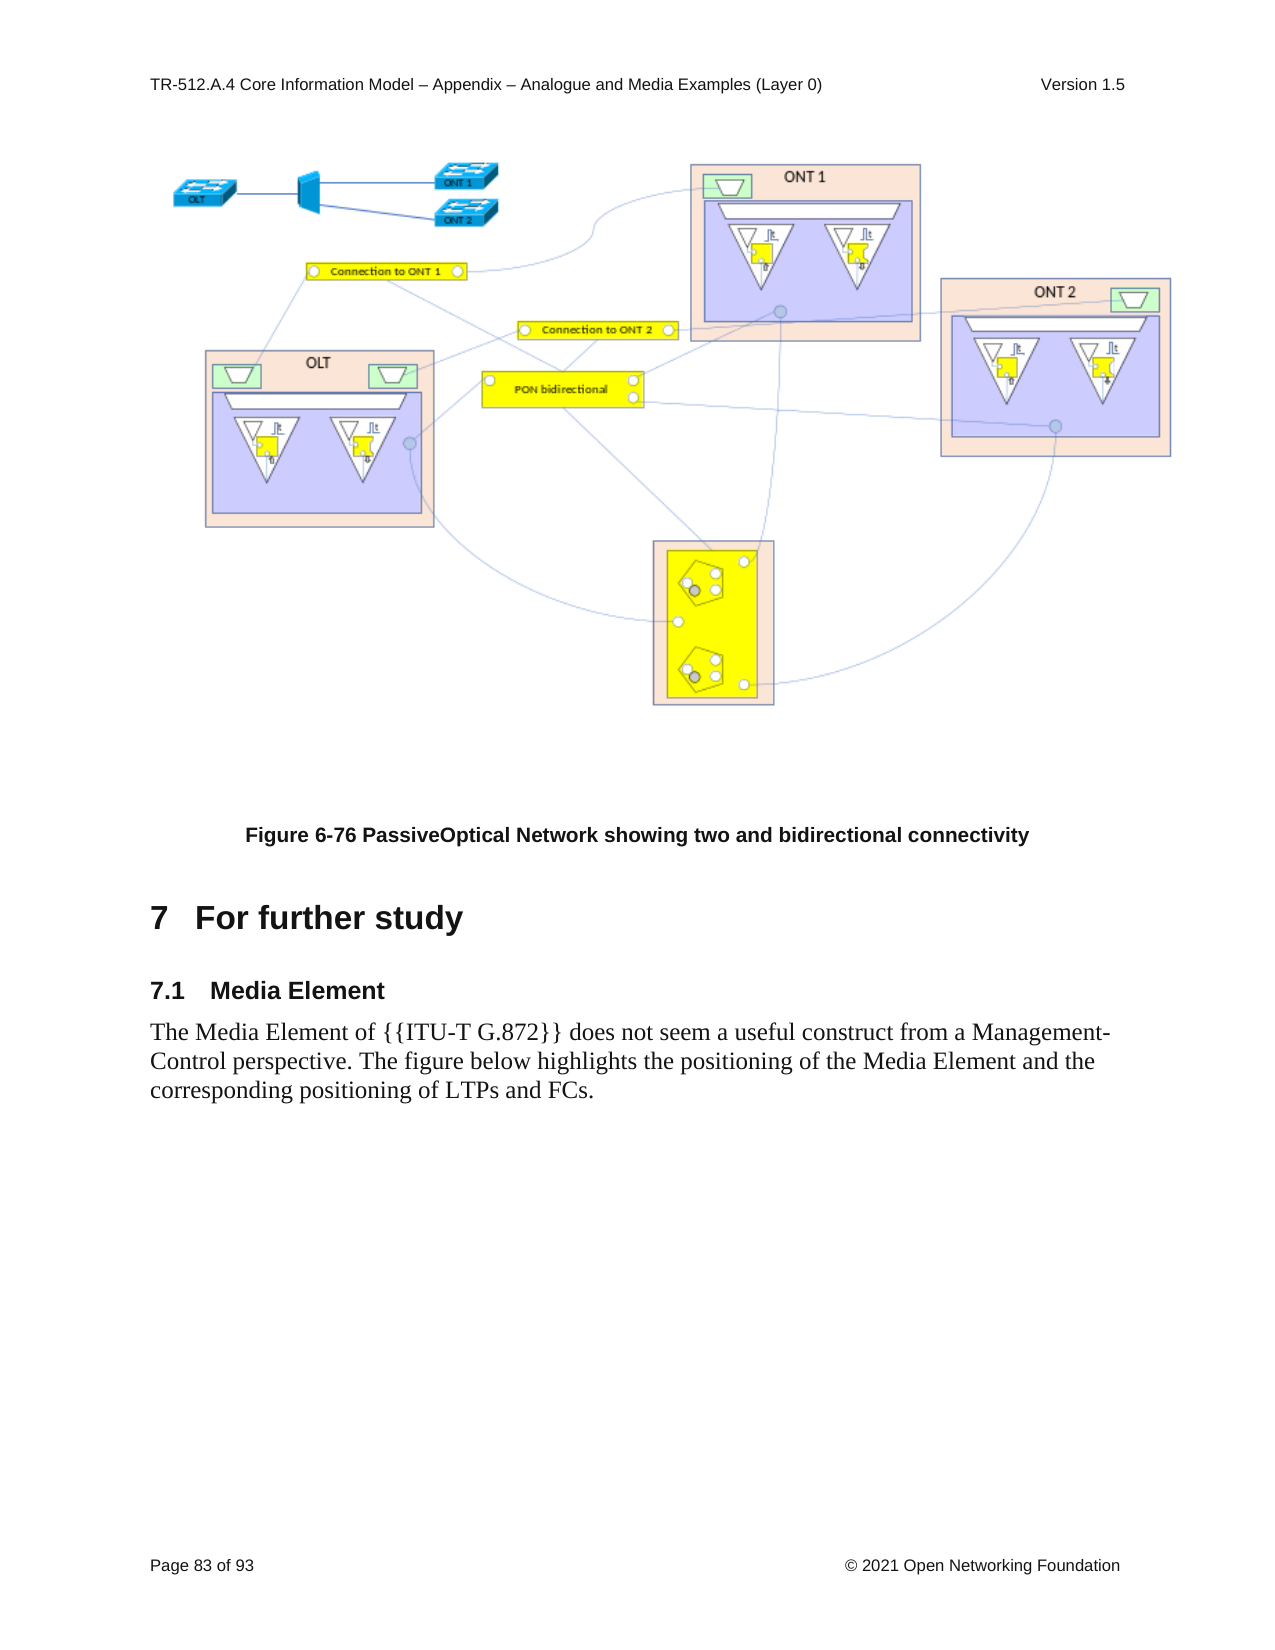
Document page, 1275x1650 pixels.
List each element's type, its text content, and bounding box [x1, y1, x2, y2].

subtitle For further study [150, 893, 1125, 938]
subtitle Media Element [150, 976, 1125, 1005]
text The Media Element of {{ITU-T G.872}} does not seem a useful construct from a Management-Control perspective. The figure below highlights the positioning of the Media Element and the corresponding positioning of LTPs and FCs. [150, 1017, 1125, 1103]
